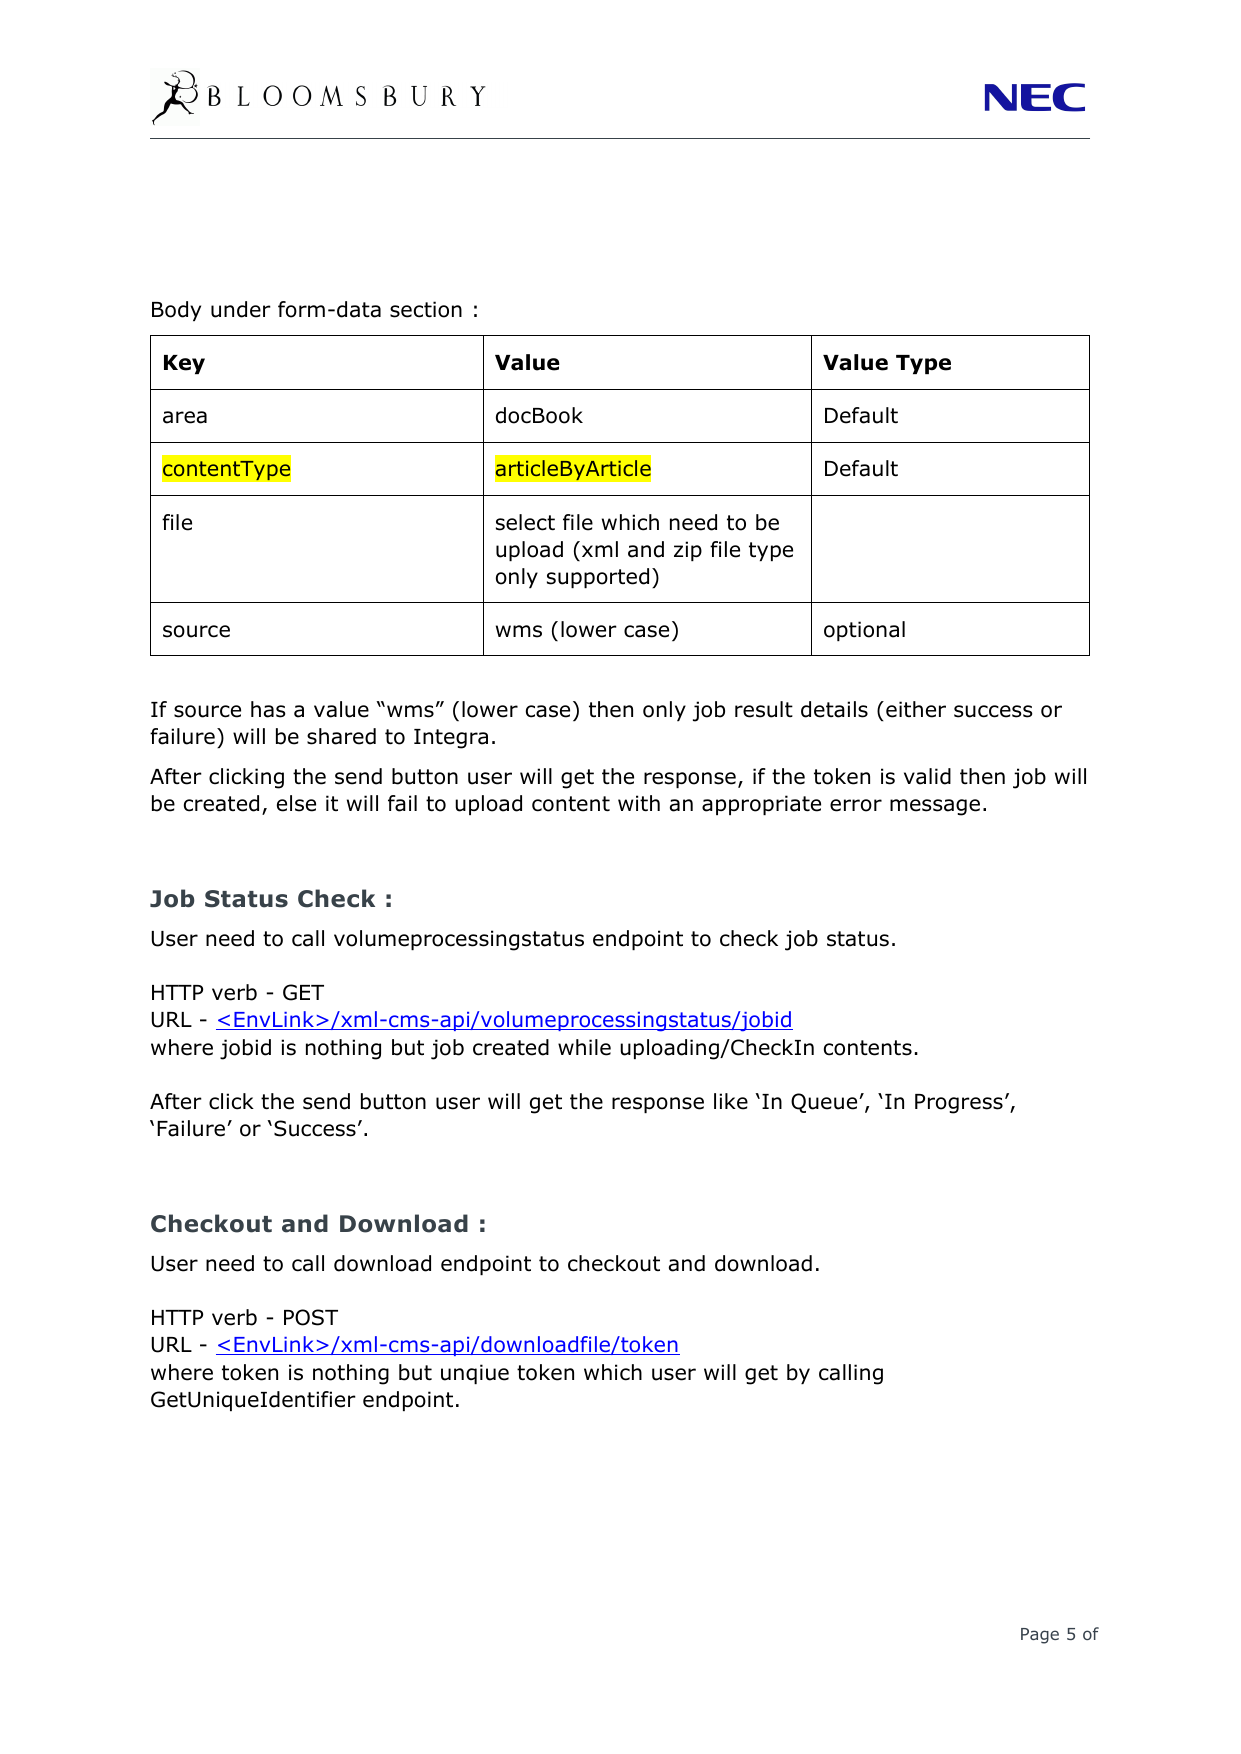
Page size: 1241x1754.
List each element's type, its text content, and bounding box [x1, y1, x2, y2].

table_cell articleByArticle [484, 443, 811, 495]
table_cell Default [812, 390, 1089, 442]
table_cell [812, 496, 1089, 602]
table_cell optional [812, 603, 1089, 655]
text User need to call download endpoint to checkout and download. HTTP verb - POST URL - <EnvLink>/xml-cms-api/downloadfile/token where token is nothing but unqiue token which user will get by calling GetUniqueIdentifier endpoint. [150, 1250, 1090, 1412]
picture [150, 68, 508, 126]
table_cell wms (lower case) [484, 603, 811, 655]
table_cell Default [812, 443, 1089, 495]
table_cell docBook [484, 390, 811, 442]
text User need to call volumeprocessingstatus endpoint to check job status. HTTP verb - GET URL - <EnvLink>/xml-cms-api/volumeprocessingstatus/jobid where jobid is nothing but job created while uploading/CheckIn contents. After click the send button user will get the response like ‘In Queue’, ‘In Progress’, ‘Failure’ or ‘Success’. [150, 925, 1090, 1142]
table_cell source [151, 603, 483, 655]
table_header Value [484, 336, 811, 388]
text Body under form-data section : [150, 269, 1090, 323]
table_cell select file which need to be upload (xml and zip file type only supported) [484, 496, 811, 602]
table_header Value Type [812, 336, 1089, 388]
table_header Key [151, 336, 483, 388]
picture [978, 83, 1092, 112]
subtitle Checkout and Download : [150, 1210, 1090, 1237]
text If source has a value “wms” (lower case) then only job result details (either success or failure) will be shared to Integra. [150, 669, 1090, 750]
table_cell area [151, 390, 483, 442]
table_cell contentType [151, 443, 483, 495]
text After clicking the send button user will get the response, if the token is valid then job will be created, else it will fail to upload content with an appropriate error message. [150, 762, 1090, 817]
subtitle Job Status Check : [150, 885, 1090, 912]
table_cell file [151, 496, 483, 602]
